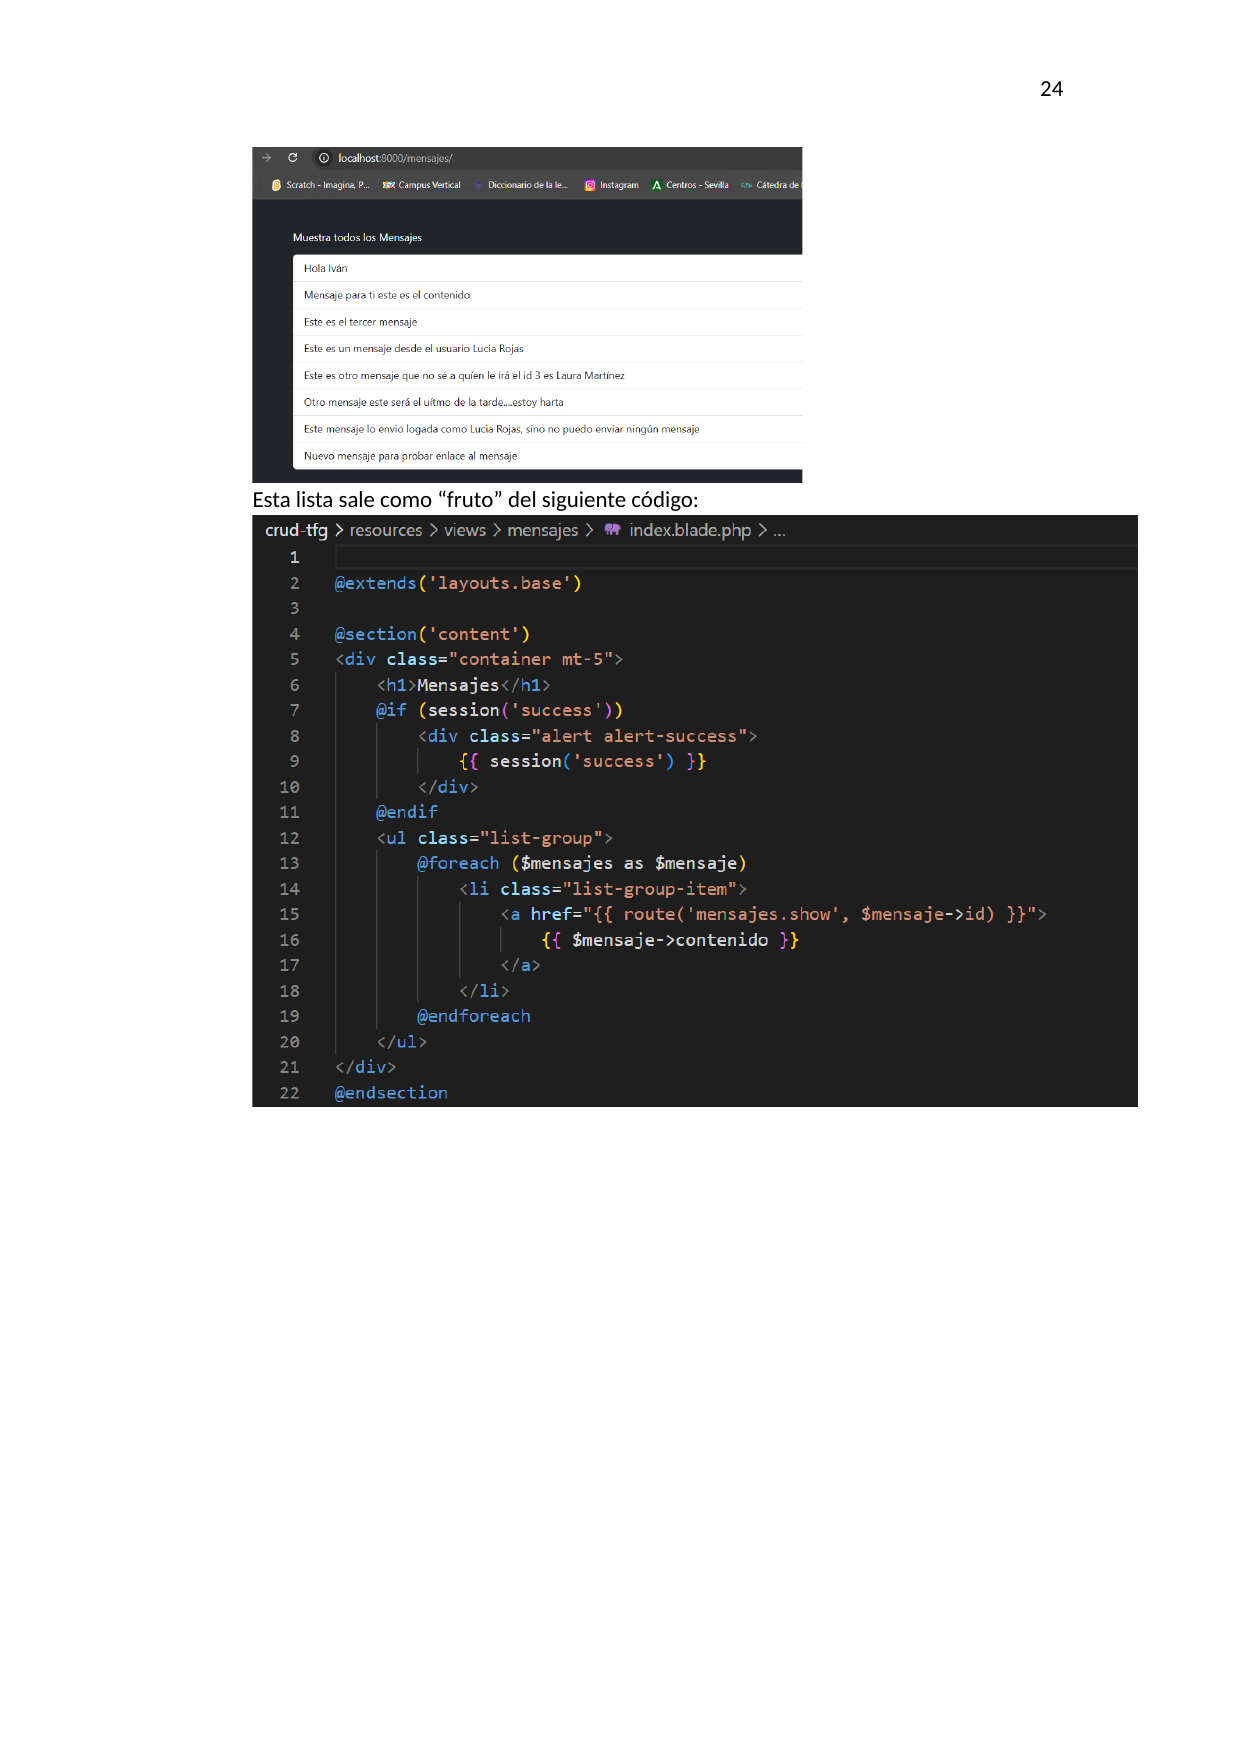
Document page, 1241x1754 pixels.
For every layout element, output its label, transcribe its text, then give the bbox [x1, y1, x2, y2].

picture [252, 515, 1138, 1107]
picture [252, 147, 803, 483]
list Esta lista sale como “fruto” del siguiente código: [252, 485, 1063, 513]
